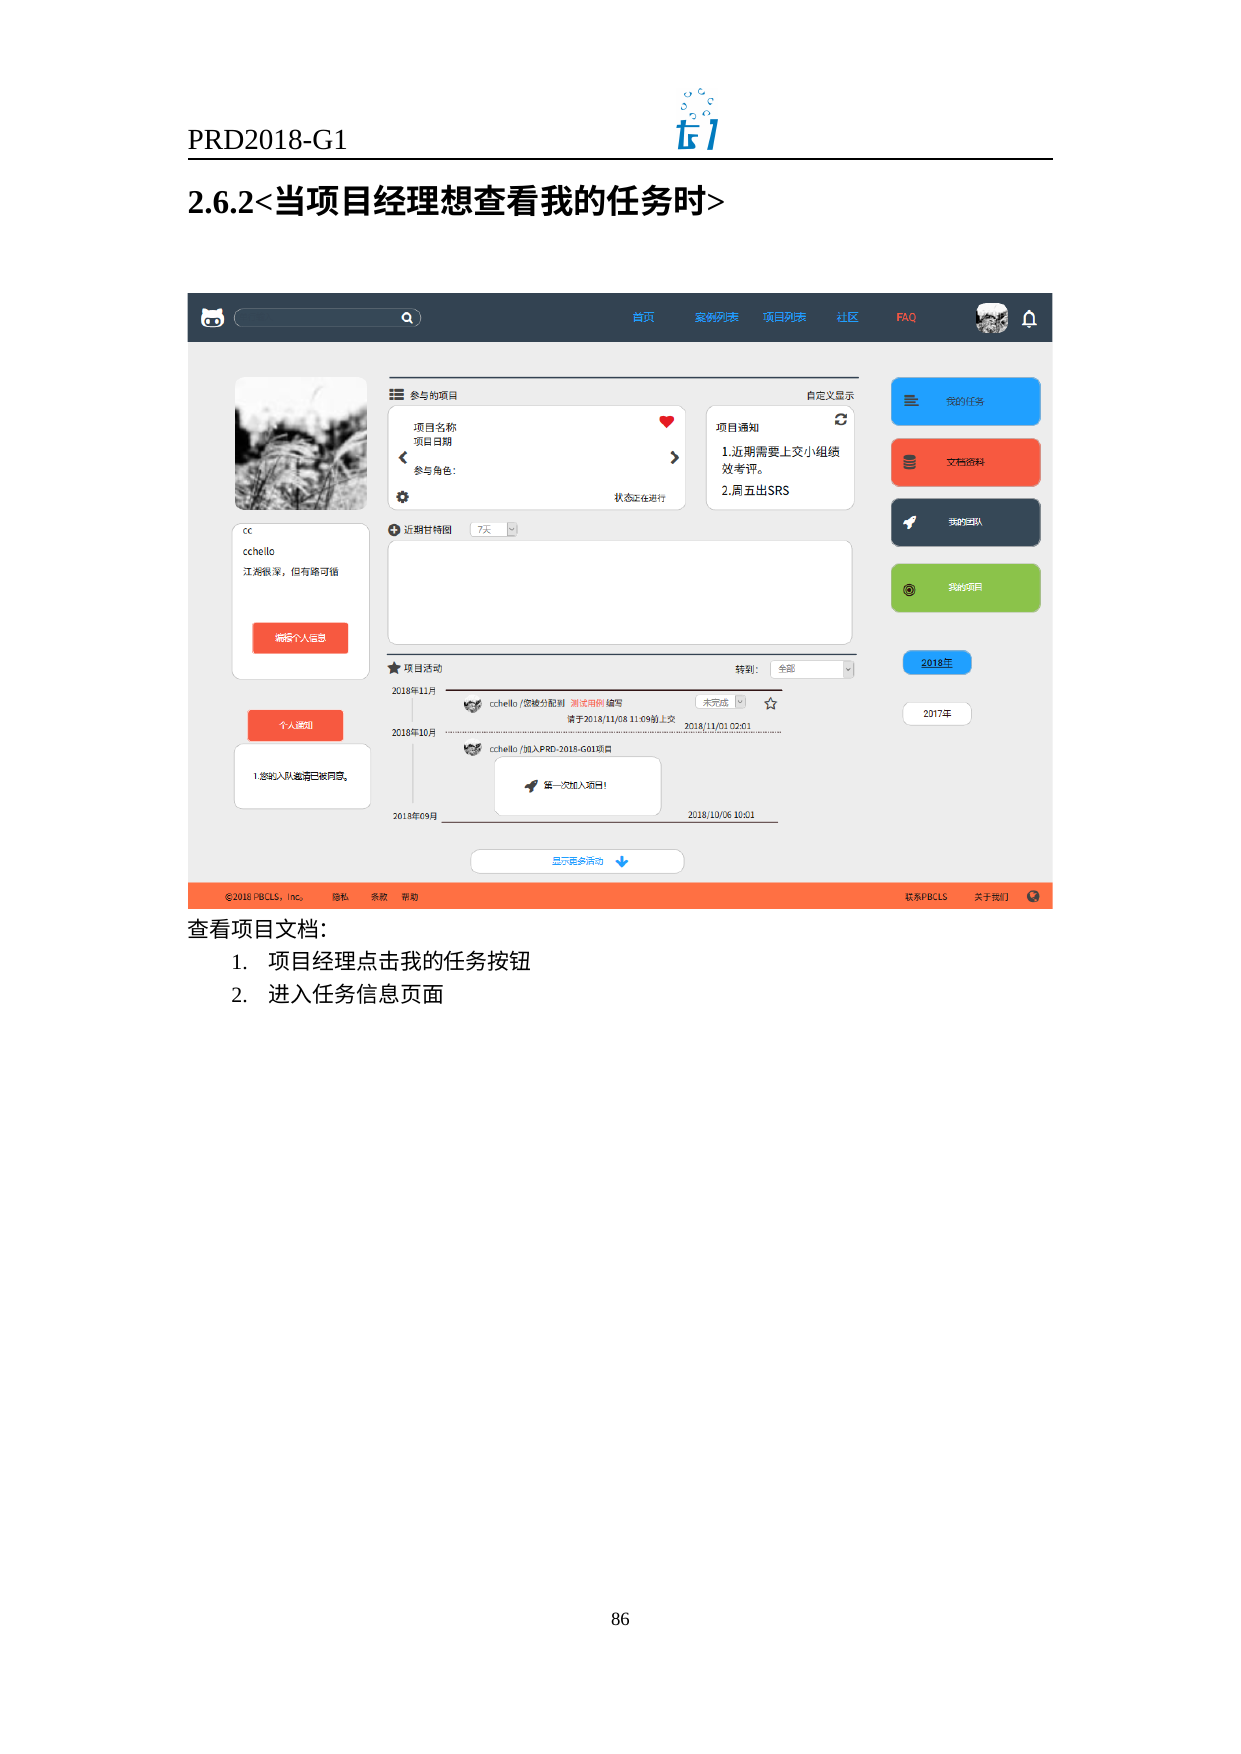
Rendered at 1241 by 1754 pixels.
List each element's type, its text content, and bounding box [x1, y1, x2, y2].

picture [676, 88, 719, 150]
subtitle 2.6.2<当项目经理想查看我的任务时> [187, 167, 1053, 232]
list 进入任务信息页面 [231, 976, 1053, 1009]
picture [187, 293, 1053, 909]
text 查看项目文档： [187, 911, 1053, 944]
list 项目经理点击我的任务按钮 [231, 944, 1053, 976]
